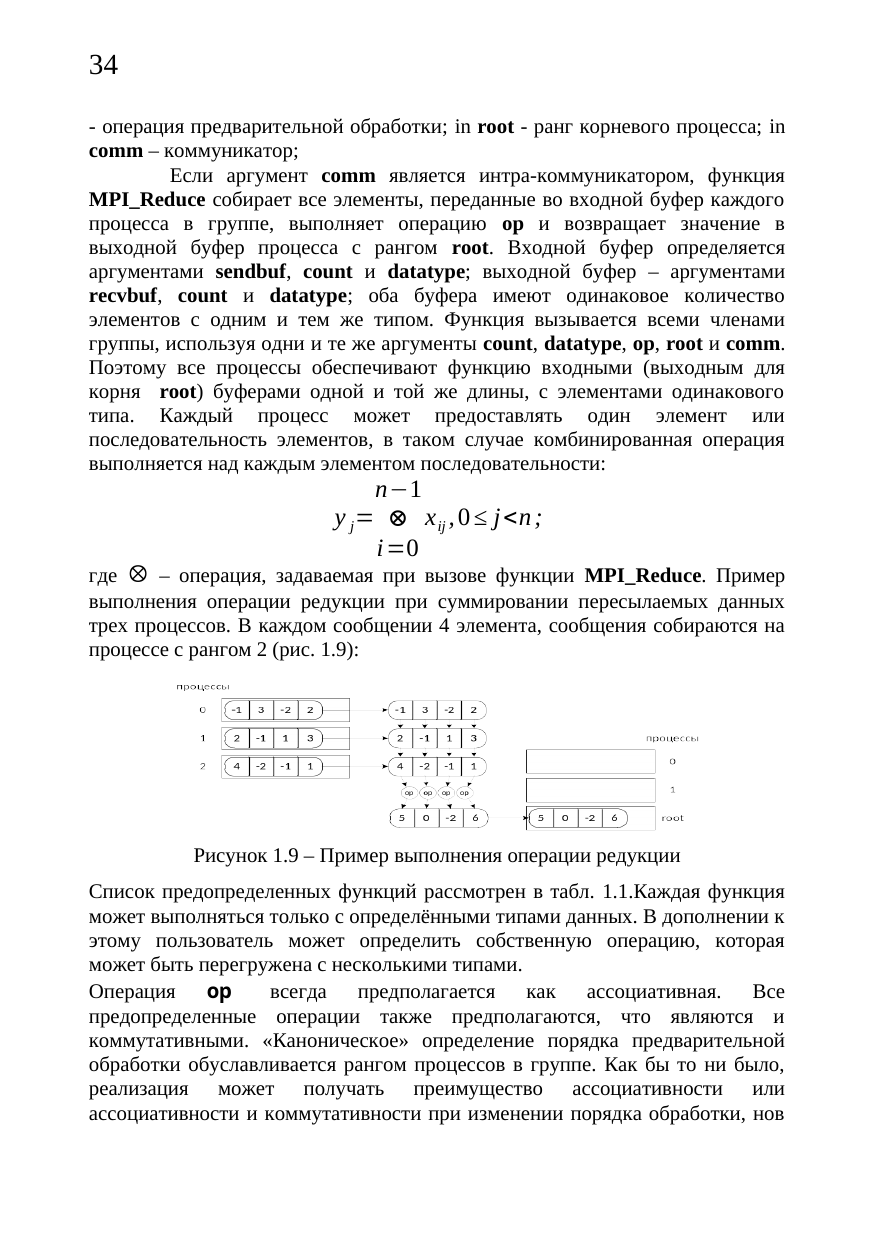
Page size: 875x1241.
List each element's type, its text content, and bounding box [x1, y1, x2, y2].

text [89, 976, 785, 1124]
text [89, 114, 785, 162]
text Если аргумент comm является интра-коммуникатором, функция MPI_Reduce собирает все элементы, переданные во входной буфер каждого процесса в группе, выполняет операцию op и возвращает значение в выходной буфер процесса с рангом root. Входной буфер определяется аргументами sendbuf, count и datatype; выходной буфер – аргументами recvbuf, count и datatype; оба буфера имеют одинаковое количество элементов с одним и тем же типом. Функция вызывается всеми членами группы, используя одни и те же аргументы count, datatype, op, root и comm. Поэтому все процессы обеспечивают функцию входными (выходным для корня root) буферами одной и той же длины, с элементами одинакового типа. Каждый процесс может предоставлять один элемент или последовательность элементов, в таком случае комбинированная операция выполняется над каждым элементом последовательности: [89, 162, 785, 475]
text Список предопределенных функций рассмотрен в табл. 1.1.Каждая функция может выполняться только с определёнными типами данных. В дополнении к этому пользователь может определить собственную операцию, которая может быть перегружена с несколькими типами. [89, 879, 785, 976]
text Рисунок 1.9 – Пример выполнения операции редукции [89, 843, 785, 867]
text где – операция, задаваемая при вызове функции MPI_Reduce. Пример выполнения операции редукции при суммировании пересылаемых данных трех процессов. В каждом сообщении 4 элемента, сообщения собираются на процессе с рангом 2 (рис. 1.9): [89, 562, 785, 661]
